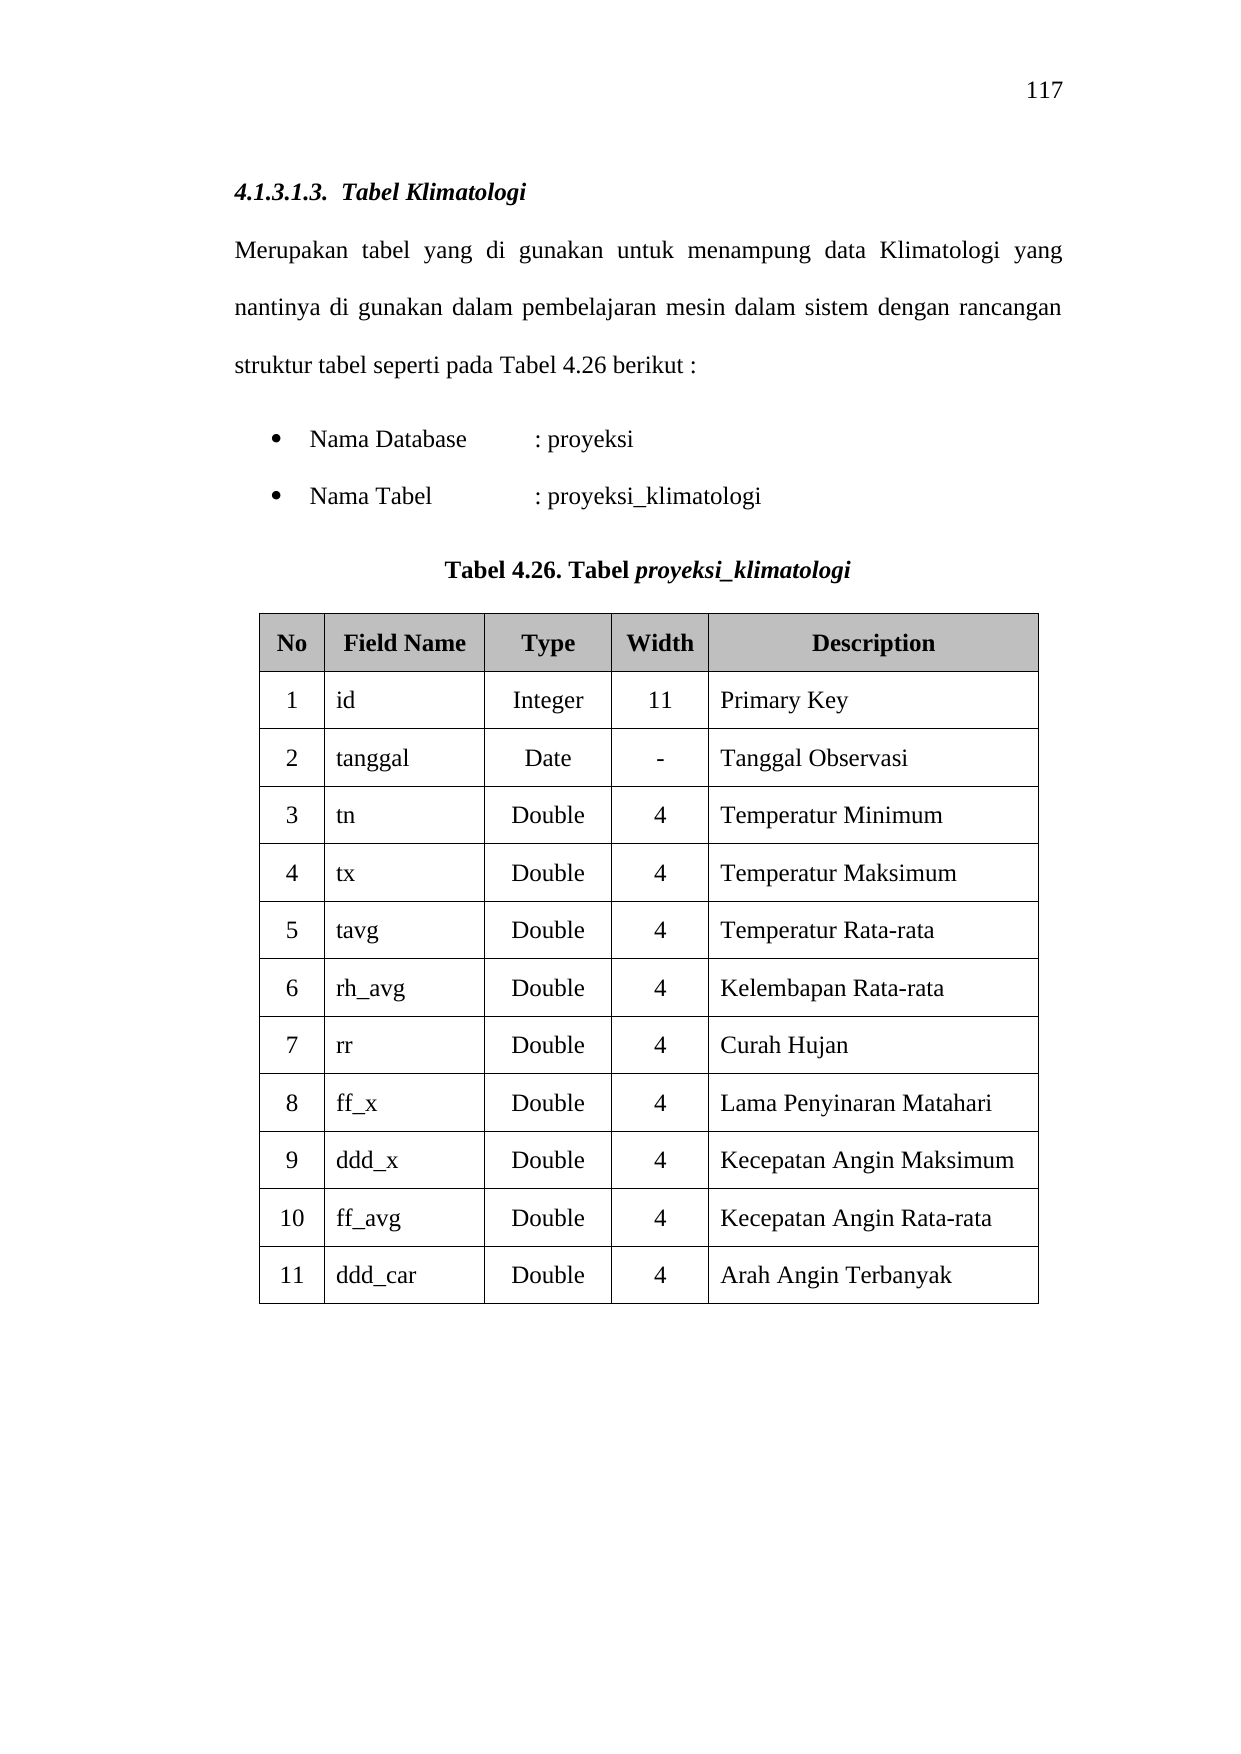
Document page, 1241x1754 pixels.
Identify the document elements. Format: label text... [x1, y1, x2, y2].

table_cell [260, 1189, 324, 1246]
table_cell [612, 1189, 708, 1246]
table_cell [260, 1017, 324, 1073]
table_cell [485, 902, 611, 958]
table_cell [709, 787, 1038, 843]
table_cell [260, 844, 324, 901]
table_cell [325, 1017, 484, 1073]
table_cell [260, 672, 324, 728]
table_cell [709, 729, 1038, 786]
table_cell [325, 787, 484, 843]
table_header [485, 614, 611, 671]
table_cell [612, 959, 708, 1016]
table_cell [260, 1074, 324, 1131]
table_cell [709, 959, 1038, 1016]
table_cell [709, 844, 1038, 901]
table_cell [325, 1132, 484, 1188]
list Nama Database : proyeksi [272, 424, 1063, 453]
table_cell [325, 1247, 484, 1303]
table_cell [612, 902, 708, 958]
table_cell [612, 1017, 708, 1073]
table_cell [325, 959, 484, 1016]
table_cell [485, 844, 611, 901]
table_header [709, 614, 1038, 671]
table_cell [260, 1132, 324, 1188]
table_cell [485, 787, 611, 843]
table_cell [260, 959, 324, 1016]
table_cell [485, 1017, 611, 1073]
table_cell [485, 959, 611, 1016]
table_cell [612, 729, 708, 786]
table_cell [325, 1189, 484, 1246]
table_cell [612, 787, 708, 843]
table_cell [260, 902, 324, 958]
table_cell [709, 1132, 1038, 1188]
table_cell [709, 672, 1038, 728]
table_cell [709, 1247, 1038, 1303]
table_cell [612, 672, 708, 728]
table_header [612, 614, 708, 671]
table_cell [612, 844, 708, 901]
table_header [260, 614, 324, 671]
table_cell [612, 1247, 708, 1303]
subtitle Tabel Klimatologi [234, 177, 1063, 206]
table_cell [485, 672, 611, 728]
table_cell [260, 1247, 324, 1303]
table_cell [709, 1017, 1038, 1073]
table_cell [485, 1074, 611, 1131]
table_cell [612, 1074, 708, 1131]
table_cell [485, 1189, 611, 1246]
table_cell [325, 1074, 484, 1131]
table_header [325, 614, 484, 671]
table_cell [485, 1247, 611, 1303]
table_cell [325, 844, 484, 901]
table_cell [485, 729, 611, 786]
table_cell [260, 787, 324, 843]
list Nama Tabel : proyeksi_klimatologi [272, 481, 1063, 510]
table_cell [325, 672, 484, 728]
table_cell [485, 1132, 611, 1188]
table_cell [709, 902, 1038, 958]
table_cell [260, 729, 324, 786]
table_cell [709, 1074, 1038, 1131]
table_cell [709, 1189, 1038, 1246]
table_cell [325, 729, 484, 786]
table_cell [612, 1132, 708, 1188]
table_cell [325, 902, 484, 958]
